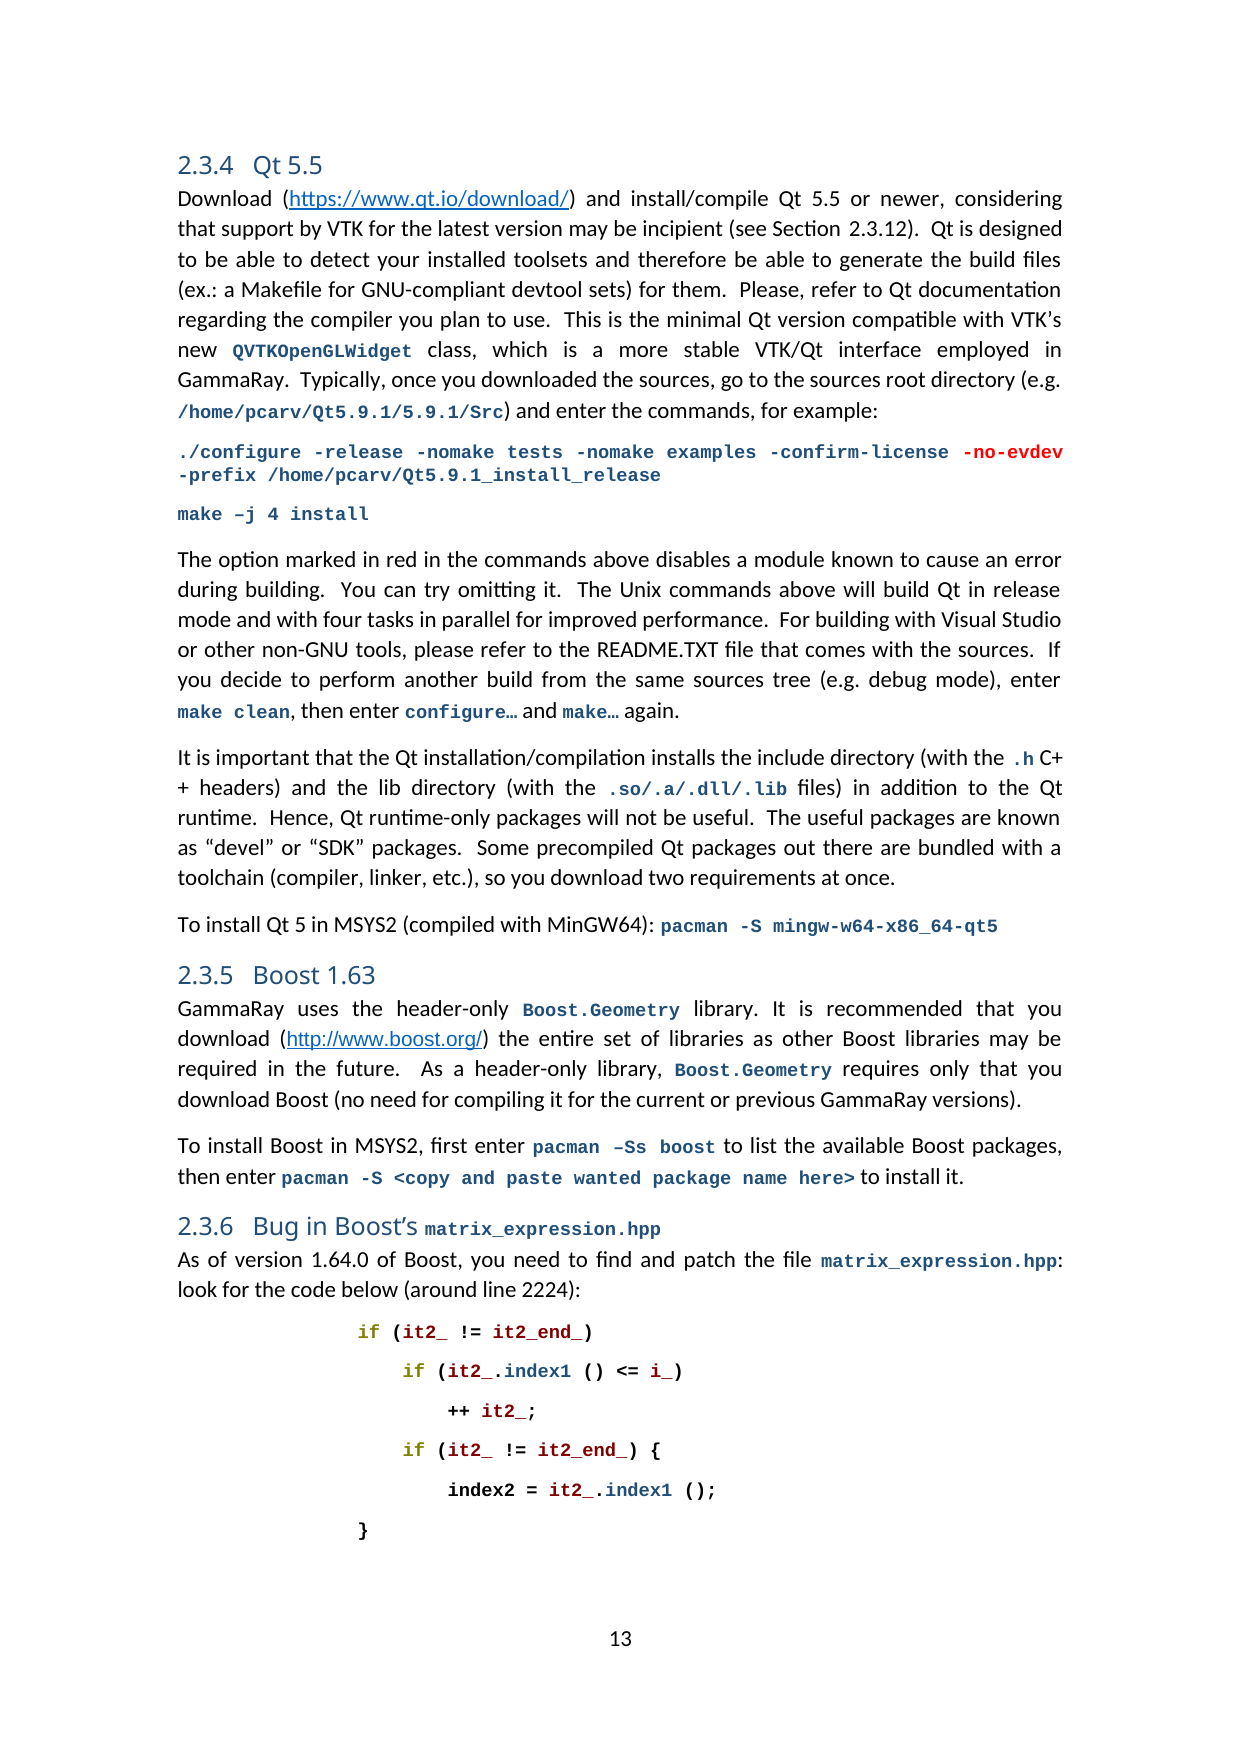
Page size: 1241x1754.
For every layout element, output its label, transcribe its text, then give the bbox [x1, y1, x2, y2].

subtitle Boost 1.63 [177, 957, 1063, 991]
text if (it2_.index1 () <= i_) [177, 1362, 1063, 1383]
text To install Qt 5 in MSYS2 (compiled with MinGW64): pacman -S mingw-w64-x86_64-qt5 [177, 910, 1063, 938]
text The option marked in red in the commands above disables a module known to cause an error during building. You can try omitting it. The Unix commands above will build Qt in release mode and with four tasks in parallel for improved performance. For building with Visual Studio or other non-GNU tools, please refer to the README.TXT file that comes with the sources. If you decide to perform another build from the same sources tree (e.g. debug mode), enter make clean, then enter configure… and make… again. [177, 545, 1063, 724]
text ++ it2_; [177, 1402, 1063, 1423]
text index2 = it2_.index1 (); [177, 1481, 1063, 1502]
subtitle Bug in Boost’s matrix_expression.hpp [177, 1209, 252, 1243]
text make –j 4 install [177, 505, 1063, 526]
text GammaRay uses the header-only Boost.Geometry library. It is recommended that you download (http://www.boost.org/) the entire set of libraries as other Boost libraries may be required in the future. As a header-only library, Boost.Geometry requires only that you download Boost (no need for compiling it for the current or previous GammaRay versions). [177, 1051, 1063, 1113]
text if (it2_ != it2_end_) [177, 1322, 1063, 1344]
text Download (https://www.qt.io/download/) and install/compile Qt 5.5 or newer, considering that support by VTK for the latest version may be incipient (see Section 2.3.11). Qt is designed to be able to detect your installed toolsets and therefore be able to generate the build files (ex.: a Makefile for GNU-compliant devtool sets) for them. Please, refer to Qt documentation regarding the compiler you plan to use. This is the minimal Qt version compatible with VTK’s new QVTKOpenGLWidget class, which is a more stable VTK/Qt interface employed in GammaRay. Typically, once you downloaded the sources, go to the sources root directory (e.g. /home/pcarv/Qt5.9.1/5.9.1/Src) and enter the commands, for example: [177, 184, 1063, 424]
text As of version 1.64.0 of Boost, you need to find and patch the file matrix_expression.hpp: look for the code below (around line 2224): [177, 1245, 1063, 1304]
subtitle Bug in Boost’s matrix_expression.hpp [424, 1209, 1063, 1243]
text It is important that the Qt installation/compilation installs the include directory (with the .h C++ headers) and the lib directory (with the .so/.a/.dll/.lib files) in addition to the Qt runtime. Hence, Qt runtime-only packages will not be useful. The useful packages are known as “devel” or “SDK” packages. Some precompiled Qt packages out there are bundled with a toolchain (compiler, linker, etc.), so you download two requirements at once. [177, 743, 1063, 892]
text } [177, 1520, 1063, 1542]
text ./configure -release -nomake tests -nomake examples -confirm-license -no-evdev -prefix /home/pcarv/Qt5.9.1_install_release [177, 443, 1063, 487]
text if (it2_ != it2_end_) { [177, 1441, 1063, 1462]
text GammaRay uses the header-only Boost.Geometry library. It is recommended that you download (http://www.boost.org/) the entire set of libraries as other Boost libraries may be required in the future. As a header-only library, Boost.Geometry requires only that you download Boost (no need for compiling it for the current or previous GammaRay versions). [177, 994, 1063, 1027]
text To install Boost in MSYS2, first enter pacman –Ss boost to list the available Boost packages, then enter pacman -S <copy and paste wanted package name here> to install it. [177, 1132, 1063, 1190]
subtitle Qt 5.5 [177, 148, 1063, 182]
